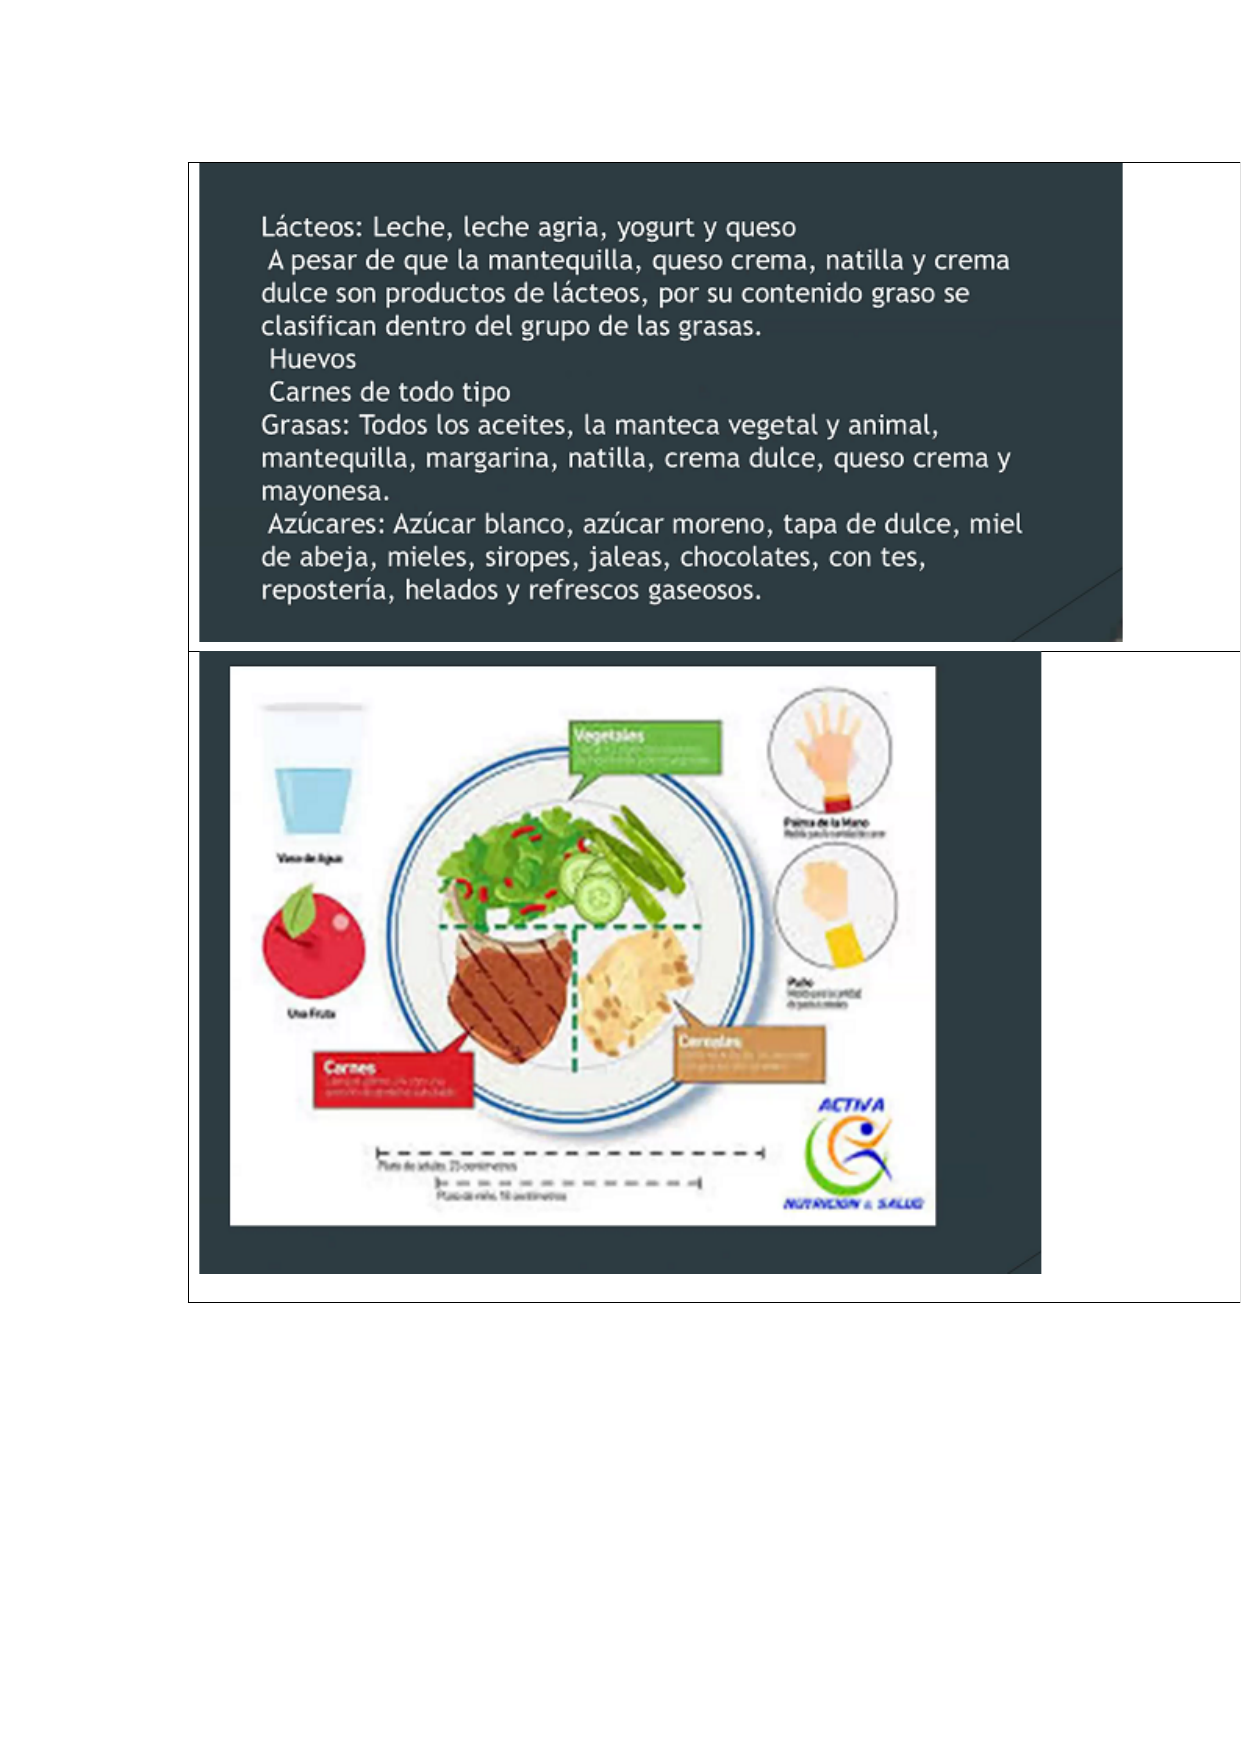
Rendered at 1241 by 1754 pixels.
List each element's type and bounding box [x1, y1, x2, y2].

table_cell [189, 652, 1240, 1302]
picture [199, 163, 1123, 642]
picture [199, 651, 1042, 1274]
table_cell [189, 163, 1240, 651]
